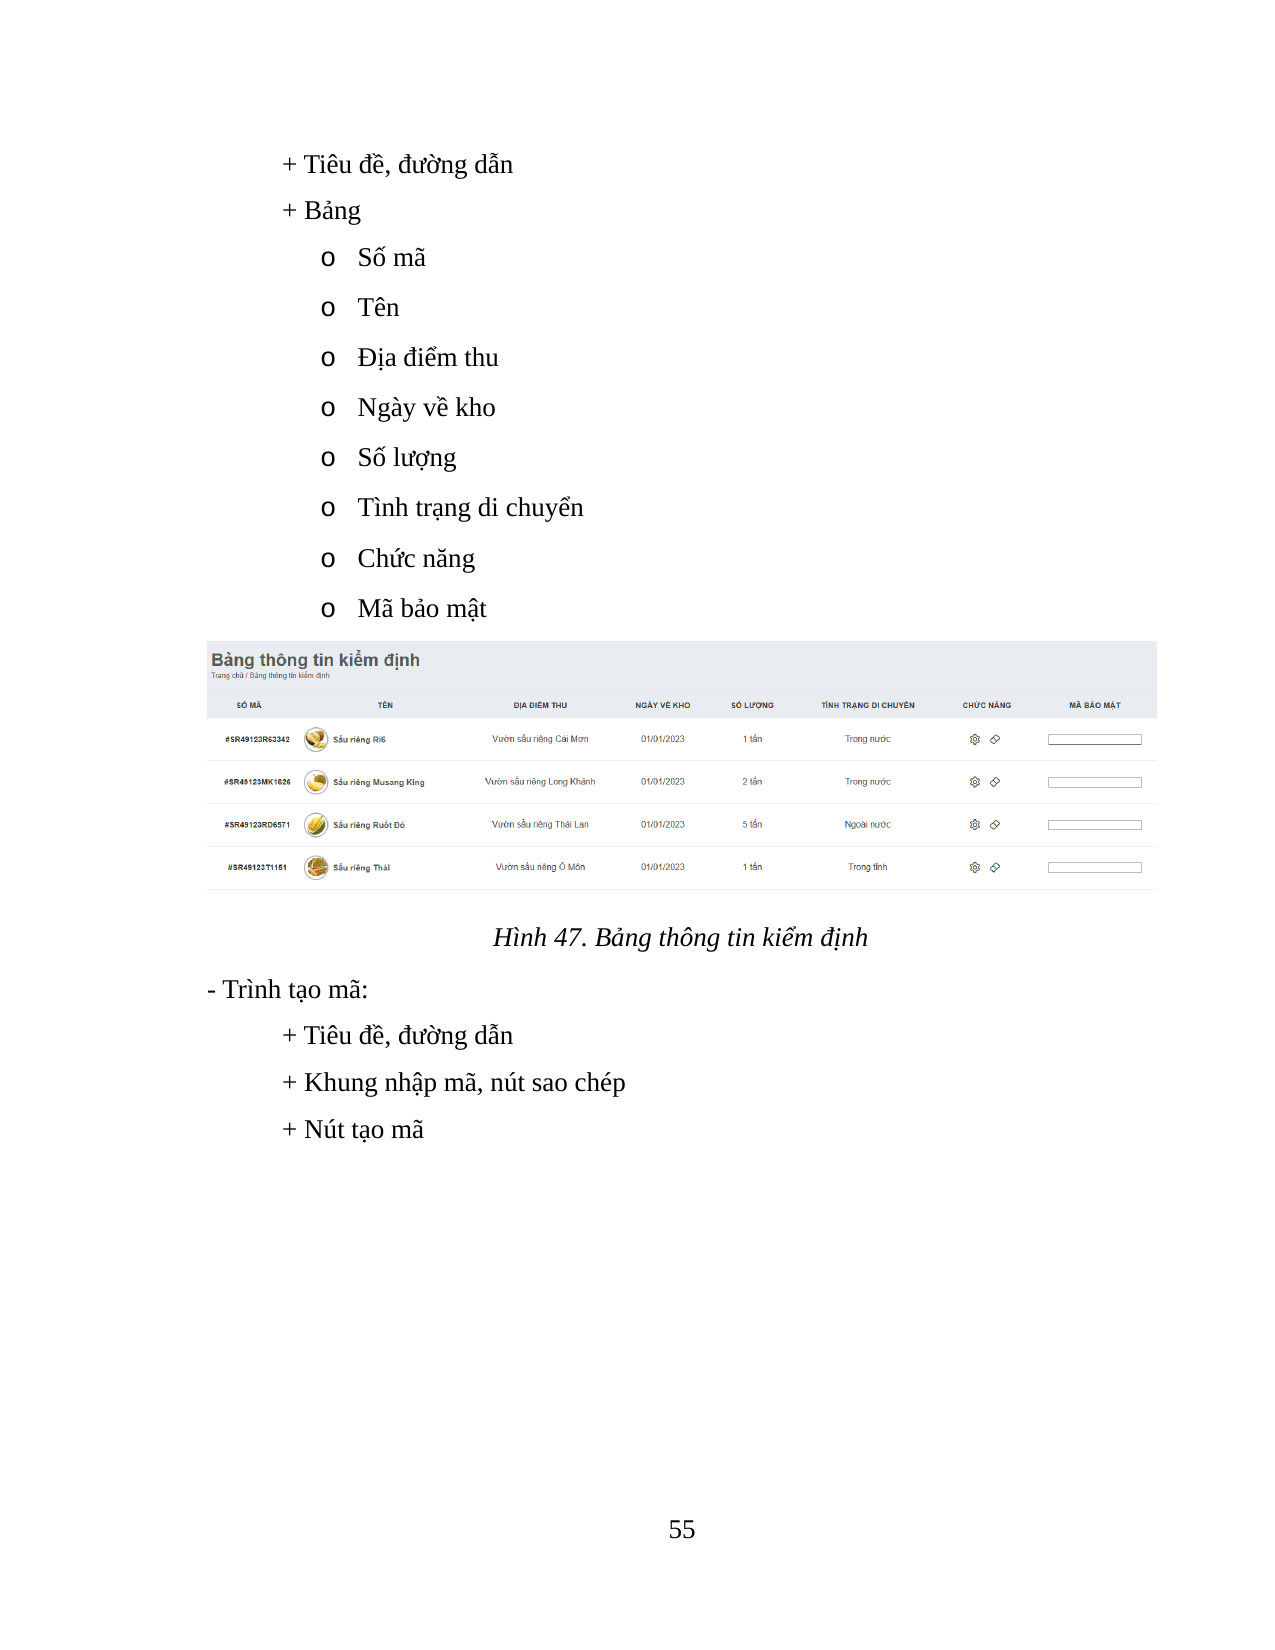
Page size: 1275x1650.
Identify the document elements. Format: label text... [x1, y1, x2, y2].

list Mã bảo mật [320, 592, 1157, 625]
text + Nút tạo mã [207, 1113, 1157, 1144]
text + Bảng [207, 194, 1157, 226]
list Ngày về kho [320, 391, 1157, 425]
list Tình trạng di chuyển [320, 492, 1157, 525]
list Địa điểm thu [320, 341, 1157, 375]
list Chức năng [320, 542, 1157, 575]
text + Tiêu đề, đường dẫn [207, 148, 1157, 179]
list Số lượng [320, 441, 1157, 475]
text - Trình tạo mã: [207, 973, 1157, 1004]
text + Khung nhập mã, nút sao chép [207, 1066, 1157, 1097]
text + Tiêu đề, đường dẫn [207, 1019, 1157, 1051]
list Số mã [320, 241, 1157, 274]
text Hình 47. Bảng thông tin kiểm định [207, 921, 1157, 952]
list Tên [320, 291, 1157, 324]
picture [206, 641, 1157, 906]
